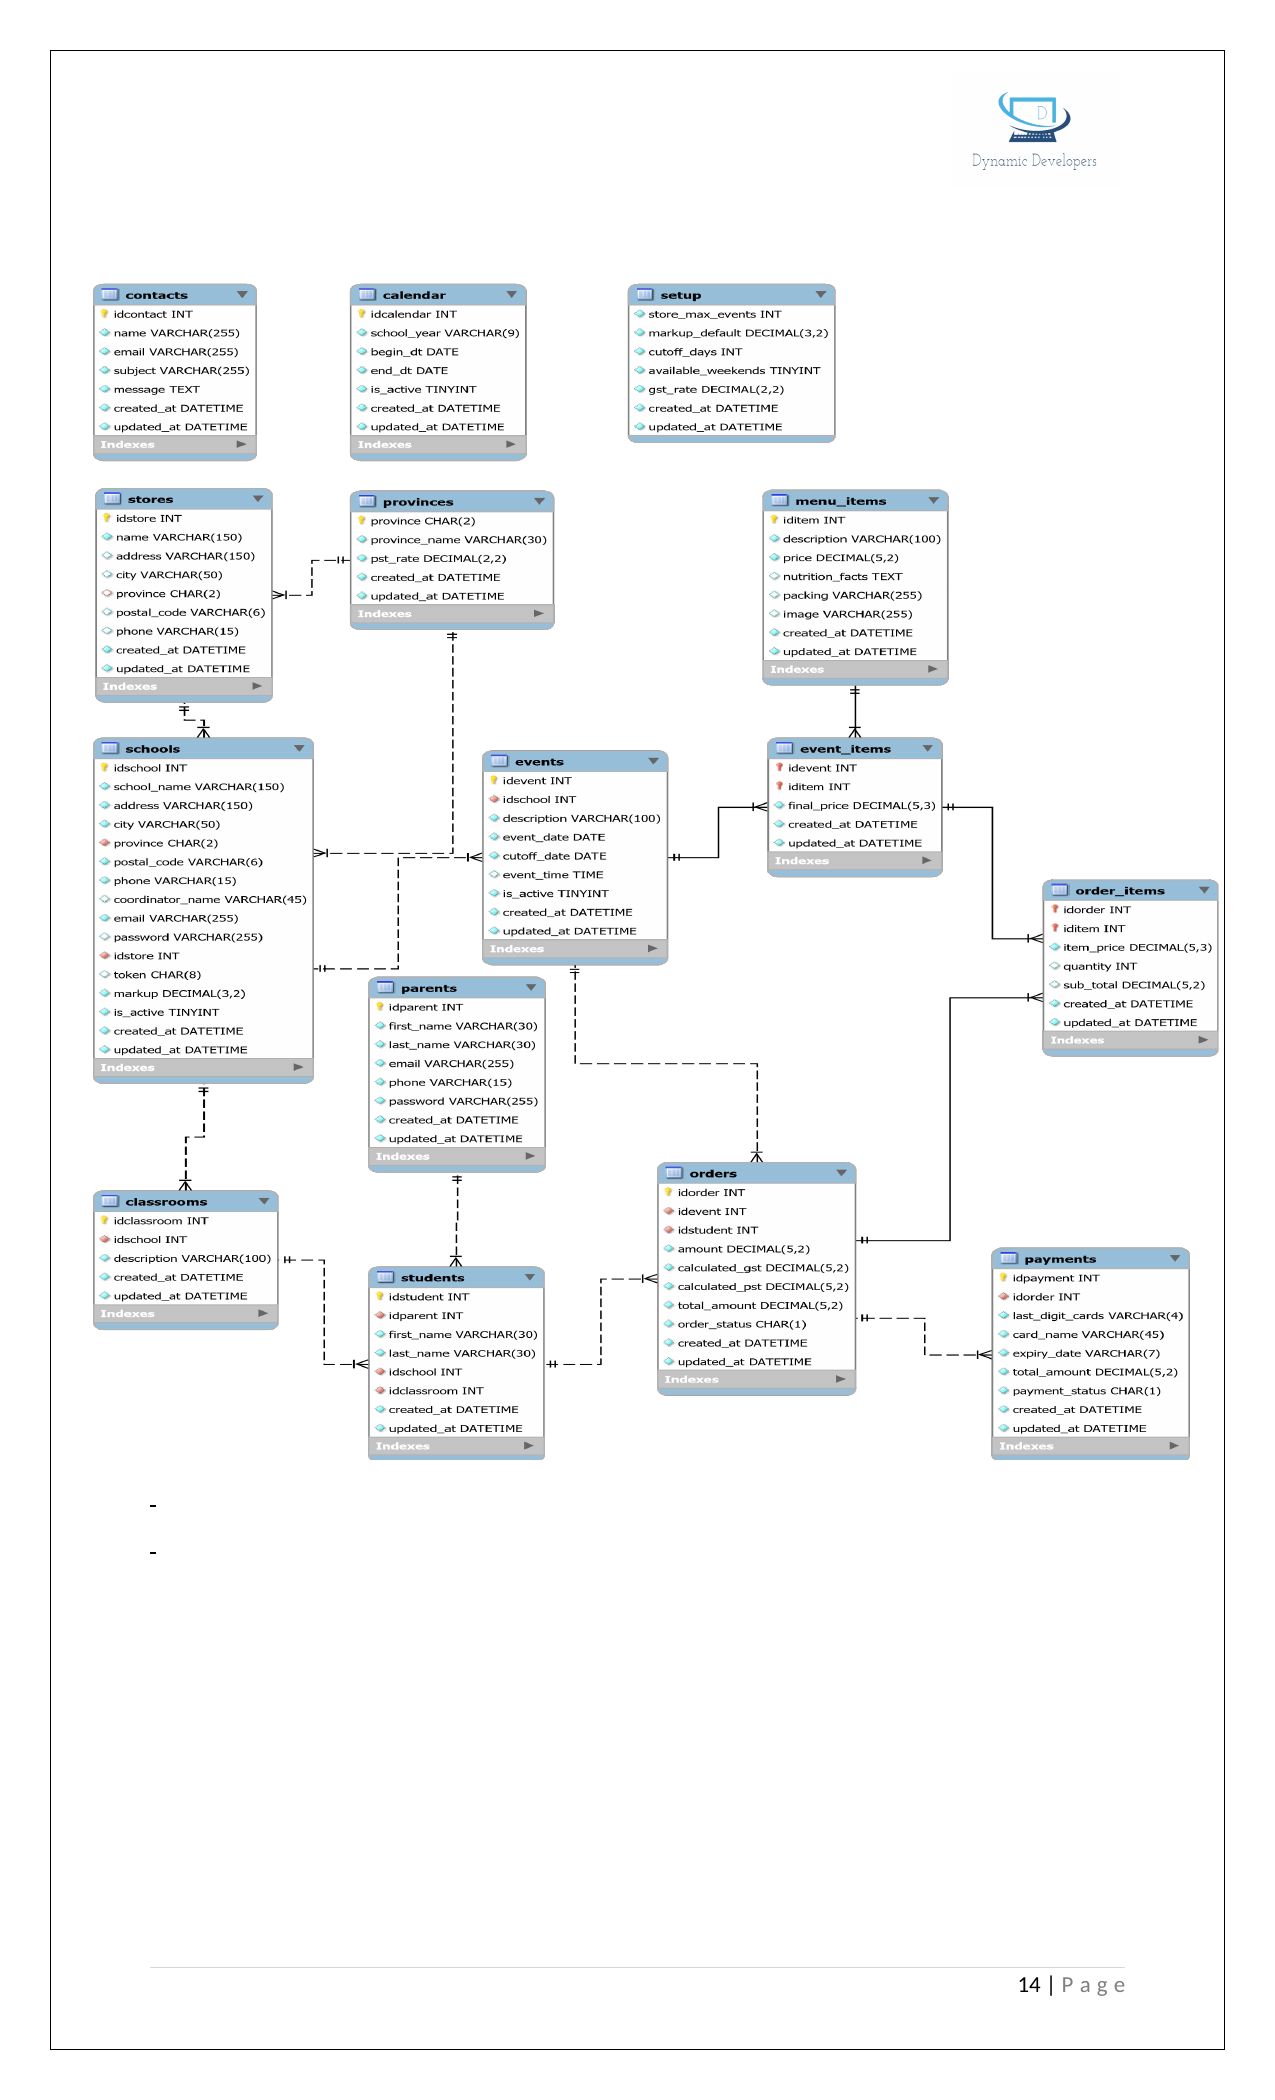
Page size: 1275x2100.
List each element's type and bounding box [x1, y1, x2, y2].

picture [92, 283, 1219, 1460]
picture [951, 73, 1120, 189]
